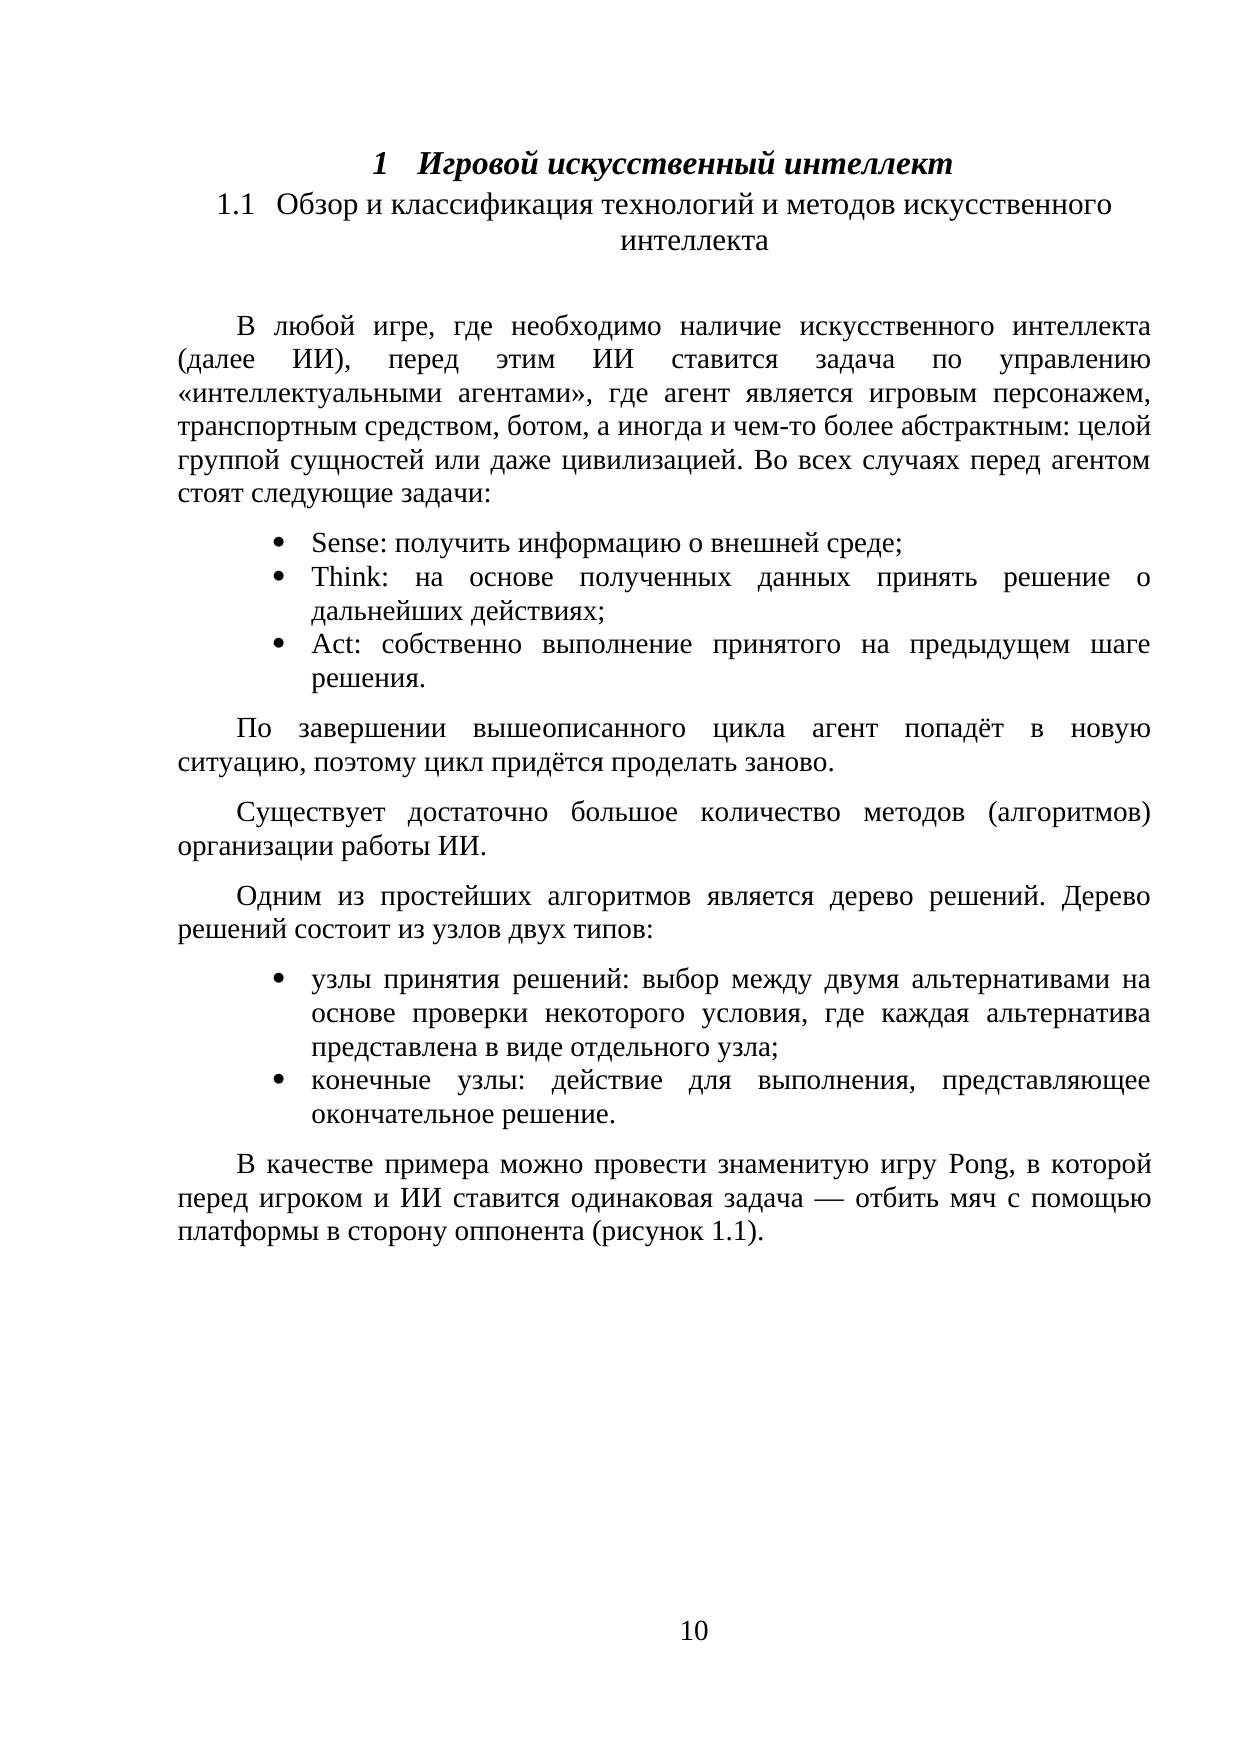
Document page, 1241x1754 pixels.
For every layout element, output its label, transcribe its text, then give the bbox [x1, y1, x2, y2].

text Одним из простейших алгоритмов является дерево решений. Дерево решений состоит из узлов двух типов: [177, 878, 1152, 945]
list узлы принятия решений: выбор между двумя альтернативами на основе проверки некоторого условия, где каждая альтернатива представлена в виде отдельного узла; [274, 962, 1152, 1062]
list Sense: получить информацию о внешней среде; [274, 526, 1152, 559]
list Think: на основе полученных данных принять решение о дальнейших действиях; [274, 559, 1152, 626]
text По завершении вышеописанного цикла агент попадёт в новую ситуацию, поэтому цикл придётся проделать заново. [177, 710, 1152, 777]
text В любой игре, где необходимо наличие искусственного интеллекта (далее ИИ), перед этим ИИ ставится задача по управлению «интеллектуальными агентами», где агент является игровым персонажем, транспортным средством, ботом, а иногда и чем-то более абстрактным: целой группой сущностей или даже цивилизацией. Во всех случаях перед агентом стоят следующие задачи: [177, 308, 1152, 509]
list конечные узлы: действие для выполнения, представляющее окончательное решение. [274, 1062, 1152, 1129]
subtitle Игровой искусственный интеллект [177, 143, 1152, 181]
list Act: собственно выполнение принятого на предыдущем шаге решения. [274, 626, 1152, 694]
text В качестве примера можно провести знаменитую игру Pong, в которой перед игроком и ИИ ставится одинаковая задача — отбить мяч с помощью платформы в сторону оппонента (рисунок 1.1). [177, 1146, 1152, 1247]
text Существует достаточно большое количество методов (алгоритмов) организации работы ИИ. [177, 794, 1152, 861]
subtitle Обзор и классификация технологий и методов искусственного интеллекта [177, 186, 1152, 257]
